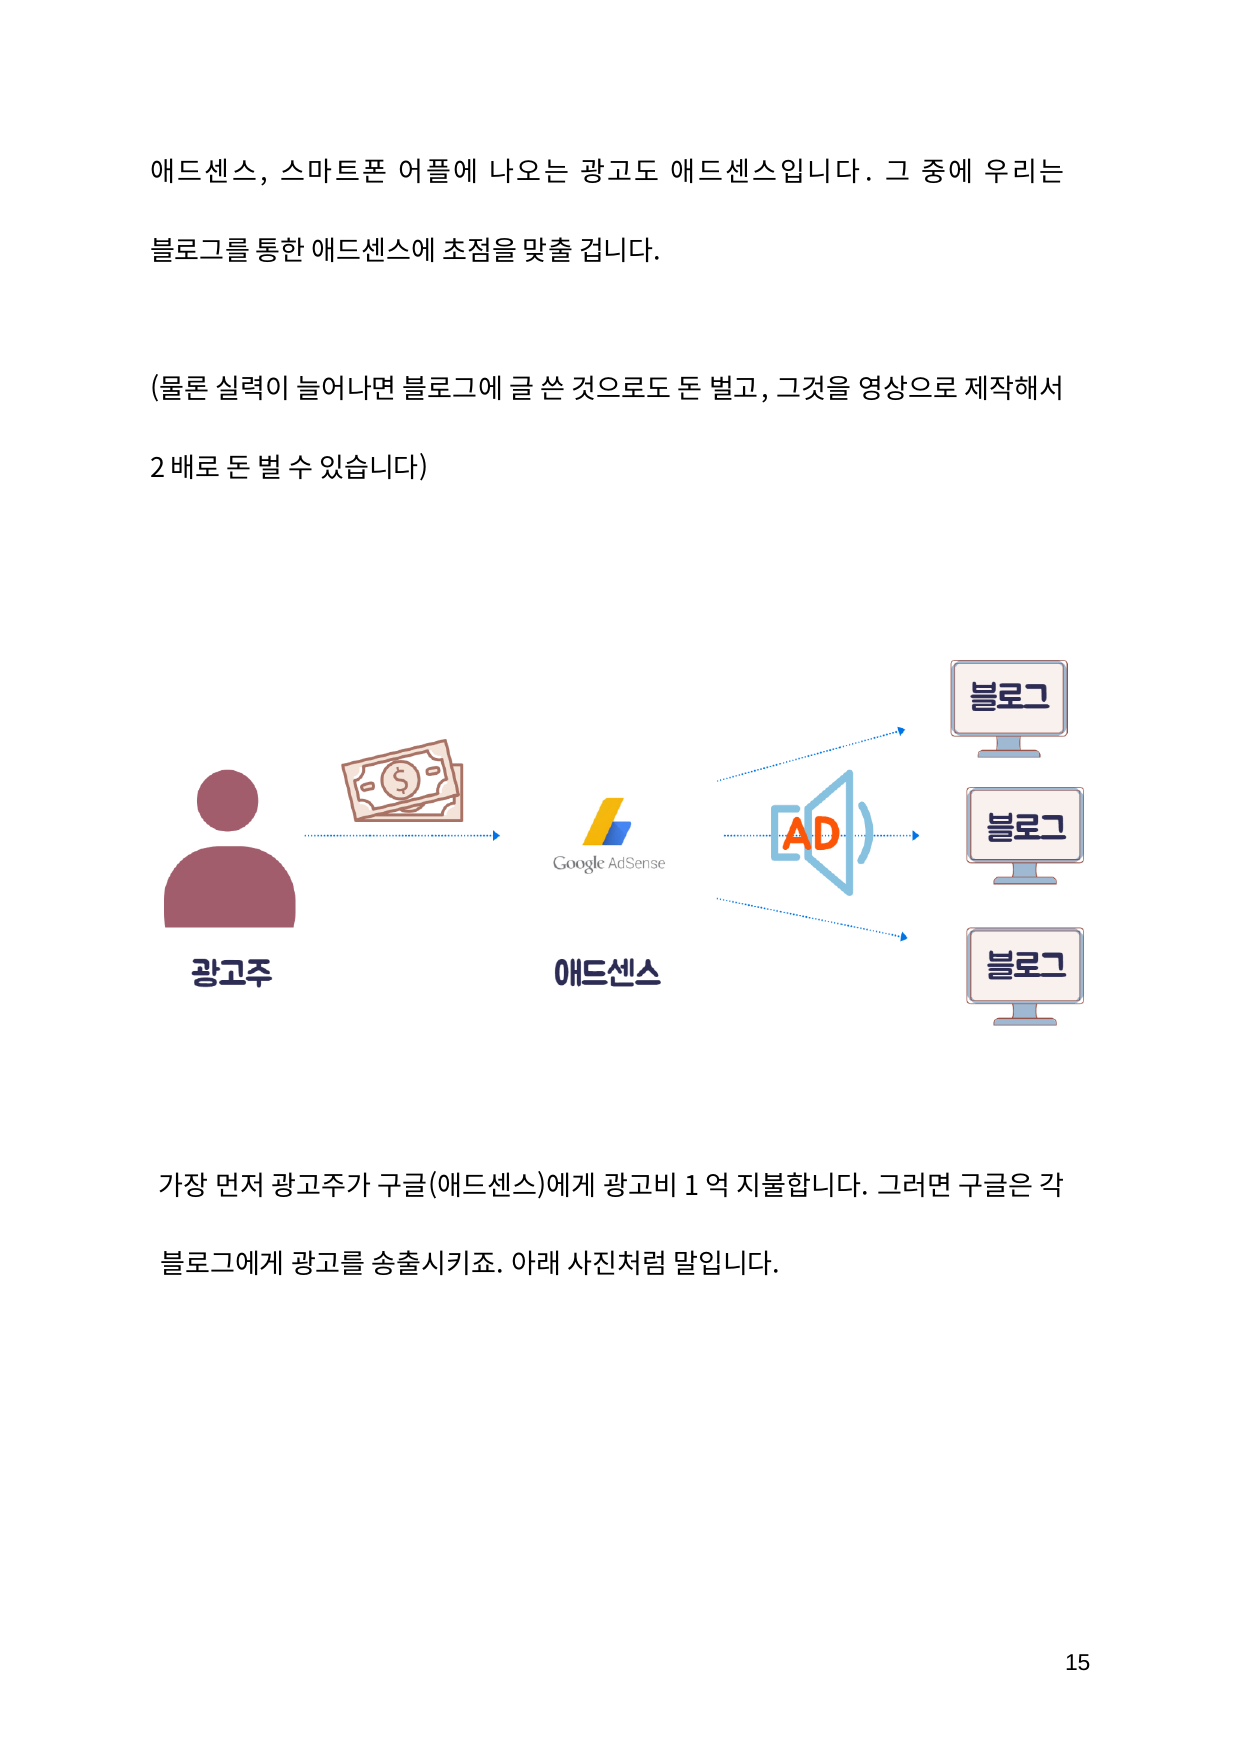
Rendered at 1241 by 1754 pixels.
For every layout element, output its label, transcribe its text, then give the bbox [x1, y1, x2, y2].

text (물론 실력이 늘어나면 블로그에 글 쓴 것으로도 돈 벌고, 그것을 영상으로 제작해서 2배로 돈 벌 수 있습니다) [150, 367, 1065, 485]
text 가장 먼저 광고주가 구글(애드센스)에게 광고비 1억 지불합니다. 그러면 구글은 각 블로그에게 광고를 송출시키죠. 아래 사진처럼 말입니다. [158, 1163, 1065, 1281]
picture [158, 585, 1099, 1077]
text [150, 150, 1065, 268]
